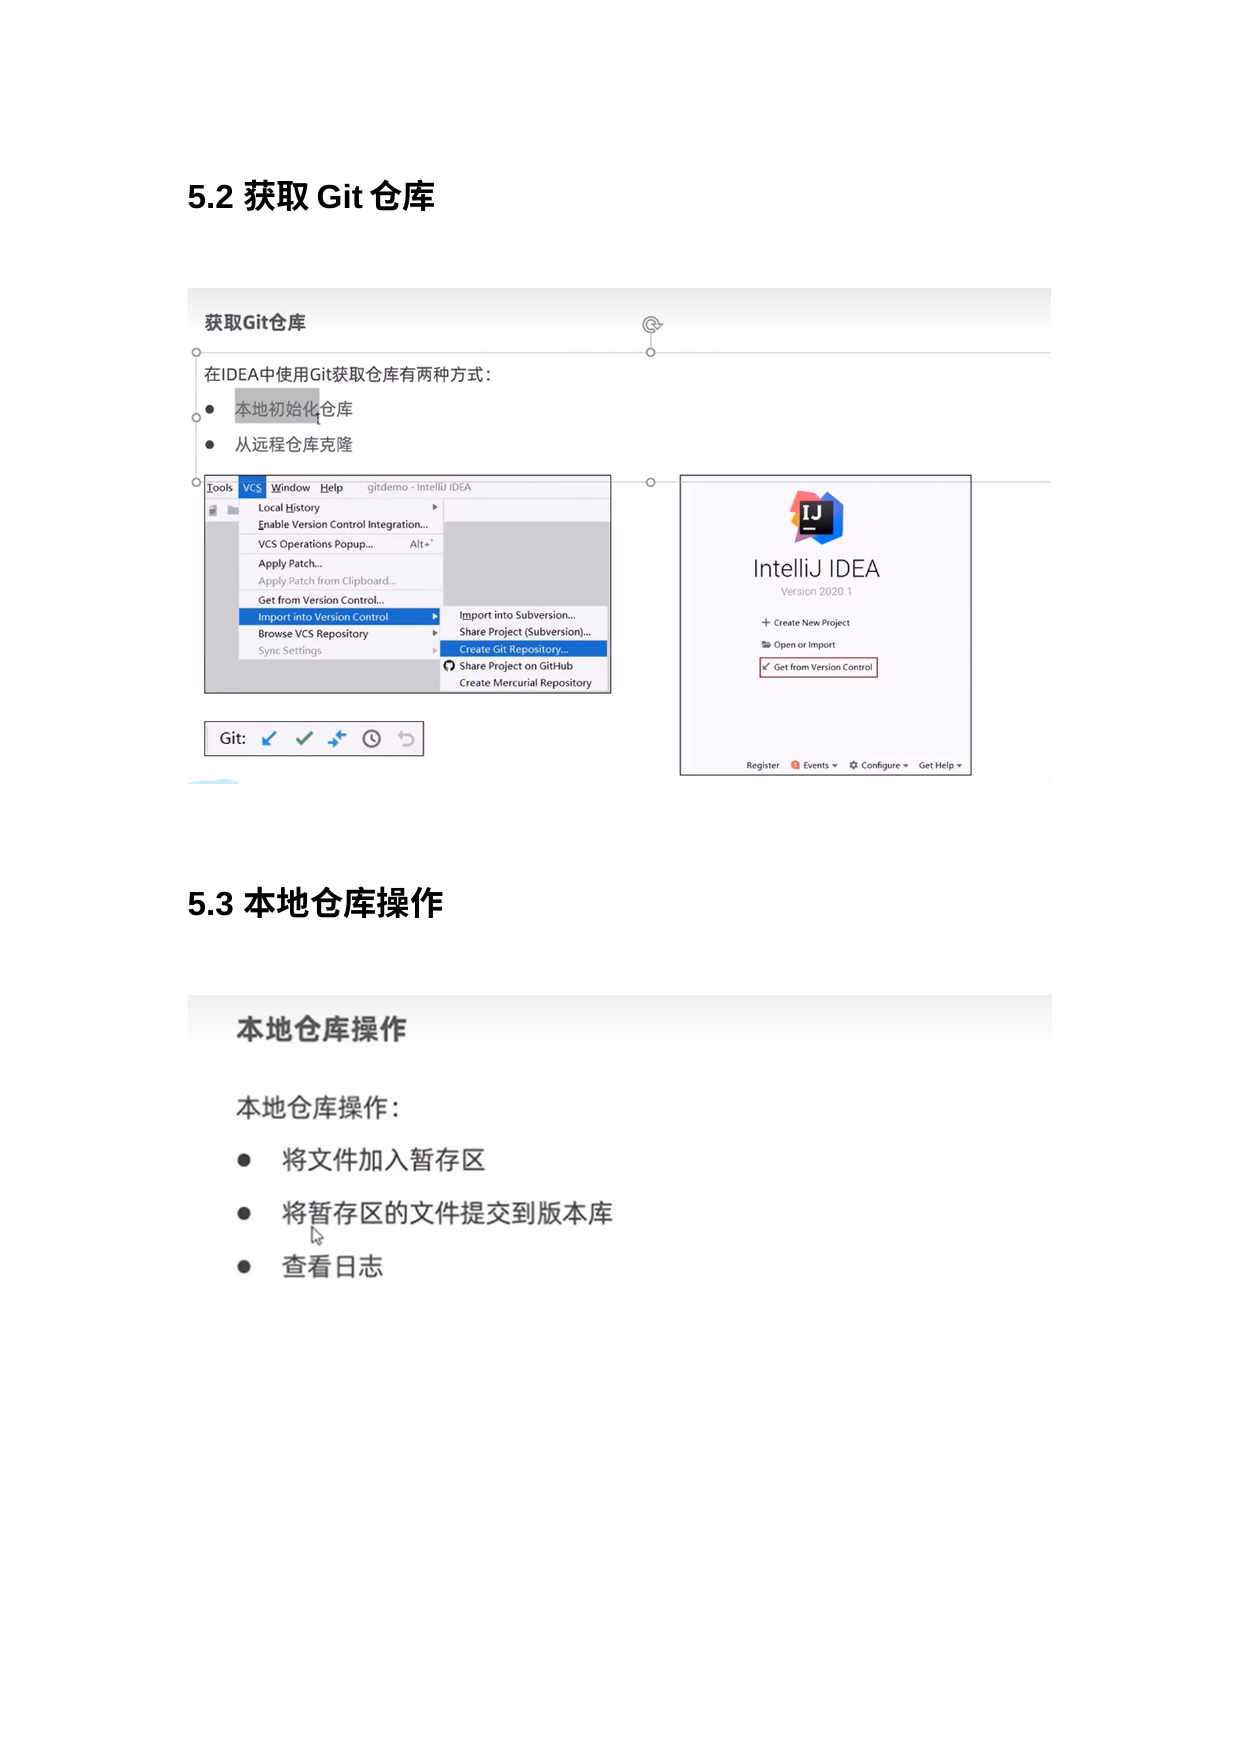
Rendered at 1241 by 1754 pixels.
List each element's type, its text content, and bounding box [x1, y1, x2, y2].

picture [187, 288, 1051, 784]
subtitle 本地仓库操作 [187, 868, 1053, 933]
subtitle 获取Git仓库 [187, 162, 1053, 227]
picture [187, 995, 1053, 1374]
